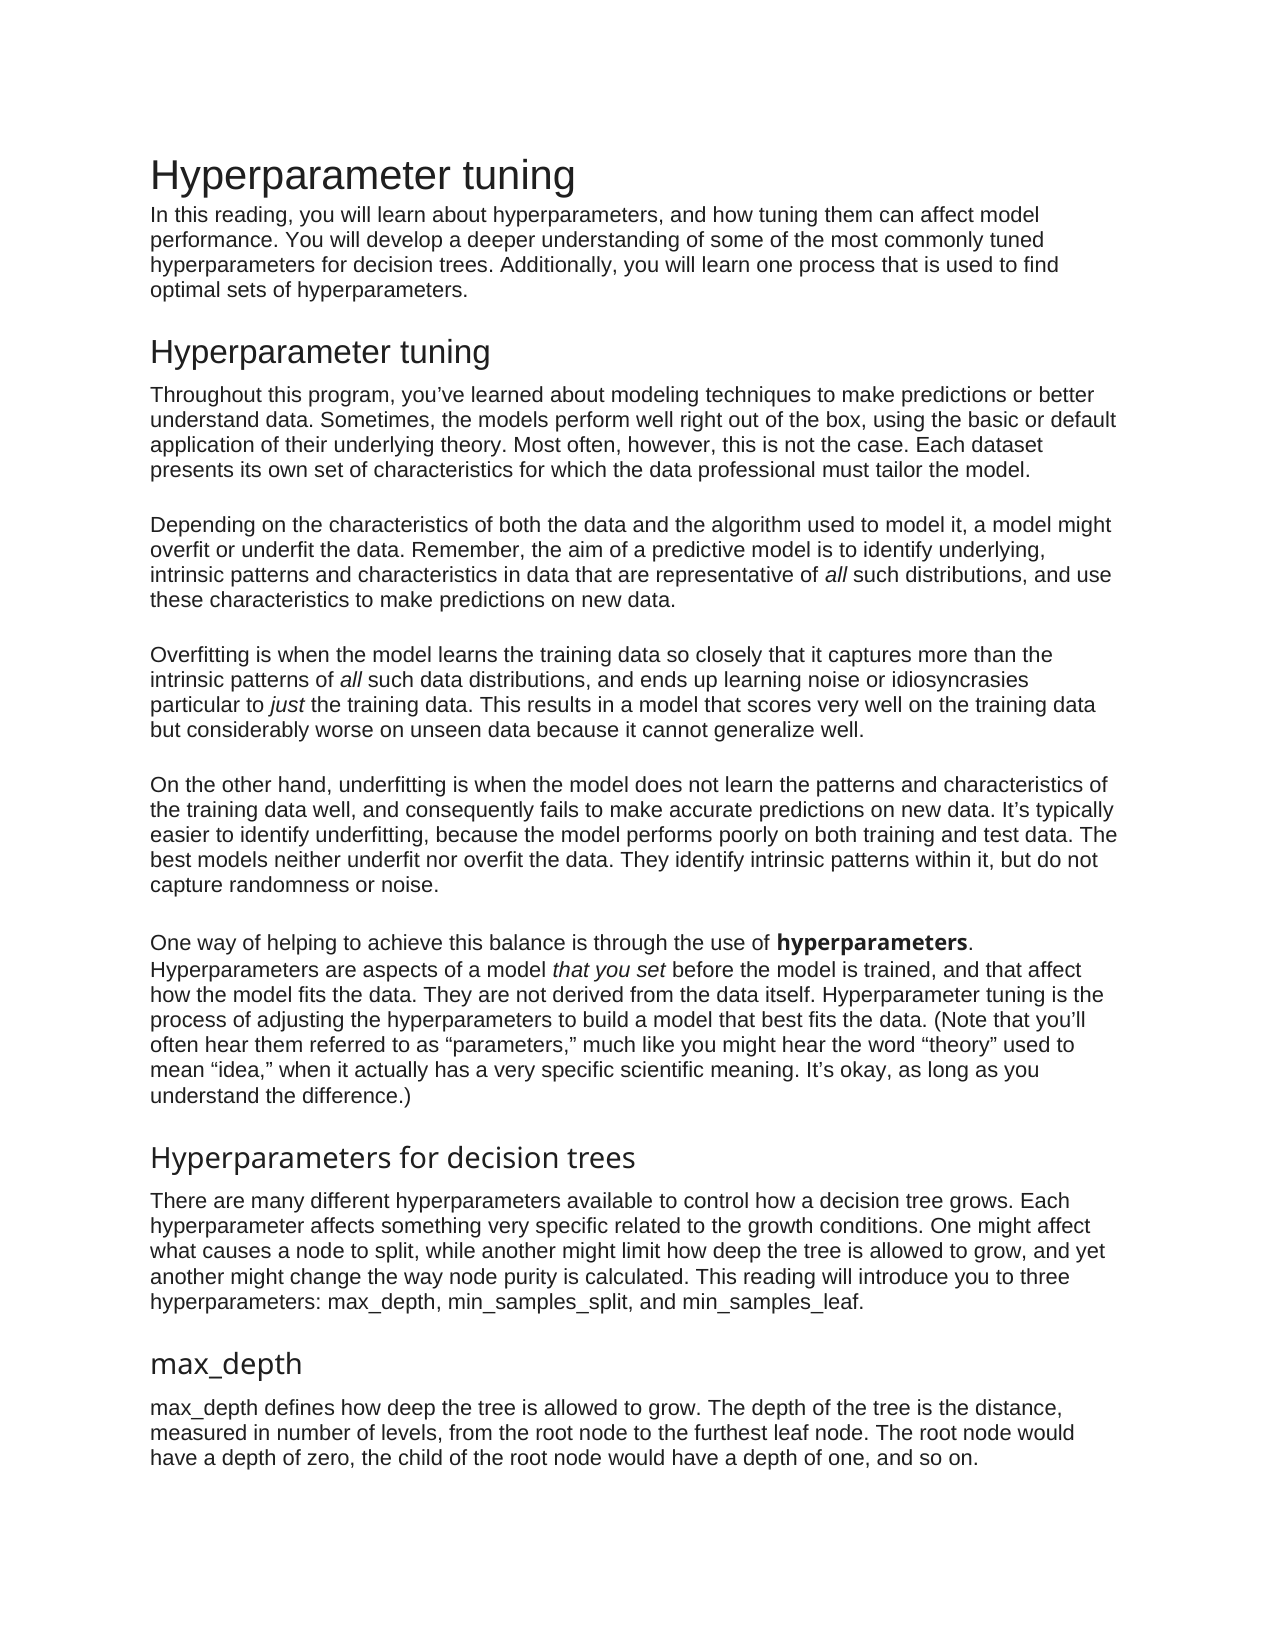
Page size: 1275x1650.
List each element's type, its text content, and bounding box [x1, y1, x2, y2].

text max_depth defines how deep the tree is allowed to grow. The depth of the tree is the distance, measured in number of levels, from the root node to the furthest leaf node. The root node would have a depth of zero, the child of the root node would have a depth of one, and so on. [150, 1394, 1125, 1470]
subtitle Hyperparameter tuning [150, 332, 1125, 370]
subtitle max_depth [150, 1343, 1125, 1383]
text On the other hand, underfitting is when the model does not learn the patterns and characteristics of the training data well, and consequently fails to make accurate predictions on new data. It’s typically easier to identify underfitting, because the model performs poorly on both training and test data. The best models neither underfit nor overfit the data. They identify intrinsic patterns within it, but do not capture randomness or noise. [150, 771, 1125, 897]
text In this reading, you will learn about hyperparameters, and how tuning them can affect model performance. You will develop a deeper understanding of some of the most commonly tuned hyperparameters for decision trees. Additionally, you will learn one process that is used to find optimal sets of hyperparameters. [150, 202, 1125, 302]
text Depending on the characteristics of both the data and the algorithm used to model it, a model might overfit or underfit the data. Remember, the aim of a predictive model is to identify underlying, intrinsic patterns and characteristics in data that are representative of all such distributions, and use these characteristics to make predictions on new data. [150, 511, 1125, 612]
text Overfitting is when the model learns the training data so closely that it captures more than the intrinsic patterns of all such data distributions, and ends up learning noise or idiosyncrasies particular to just the training data. This results in a model that scores very well on the training data but considerably worse on unseen data because it cannot generalize well. [150, 641, 1125, 742]
text One way of helping to achieve this balance is through the use of hyperparameters. Hyperparameters are aspects of a model that you set before the model is trained, and that affect how the model fits the data. They are not derived from the data itself. Hyperparameter tuning is the process of adjusting the hyperparameters to build a model that best fits the data. (Note that you’ll often hear them referred to as “parameters,” much like you might hear the word “theory” used to mean “idea,” when it actually has a very specific scientific meaning. It’s okay, as long as you understand the difference.) [150, 927, 1125, 1108]
subtitle Hyperparameter tuning [150, 150, 1125, 198]
text There are many different hyperparameters available to control how a decision tree grows. Each hyperparameter affects something very specific related to the growth conditions. One might affect what causes a node to split, while another might limit how deep the tree is allowed to grow, and yet another might change the way node purity is calculated. This reading will introduce you to three hyperparameters: max_depth, min_samples_split, and min_samples_leaf. [150, 1188, 1125, 1314]
text Throughout this program, you’ve learned about modeling techniques to make predictions or better understand data. Sometimes, the models perform well right out of the box, using the basic or default application of their underlying theory. Most often, however, this is not the case. Each dataset presents its own set of characteristics for which the data professional must tailor the model. [150, 381, 1125, 482]
subtitle Hyperparameters for decision trees [150, 1137, 1125, 1177]
